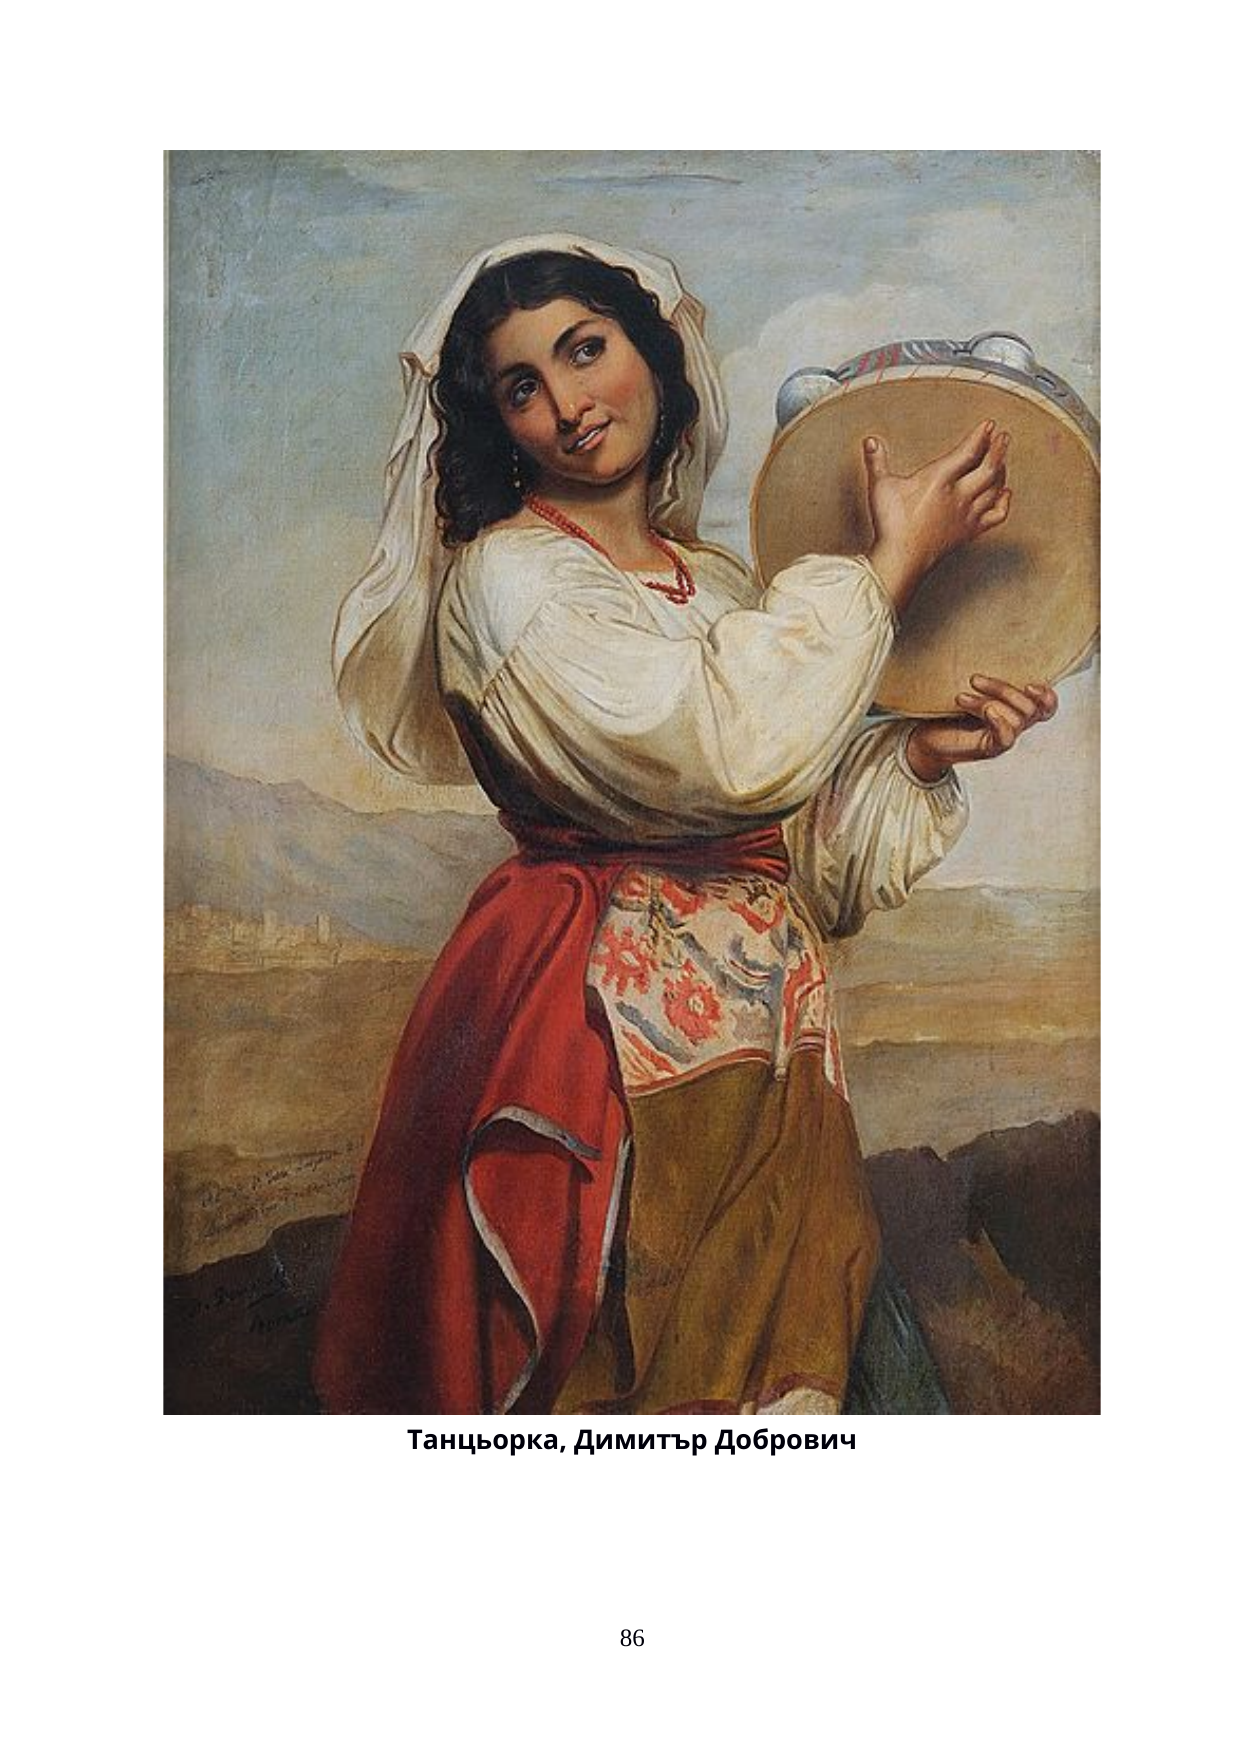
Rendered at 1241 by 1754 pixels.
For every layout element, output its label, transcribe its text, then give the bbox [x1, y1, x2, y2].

picture [163, 150, 1101, 1415]
text Танцьорка, Димитър Добрович [170, 1415, 1094, 1457]
